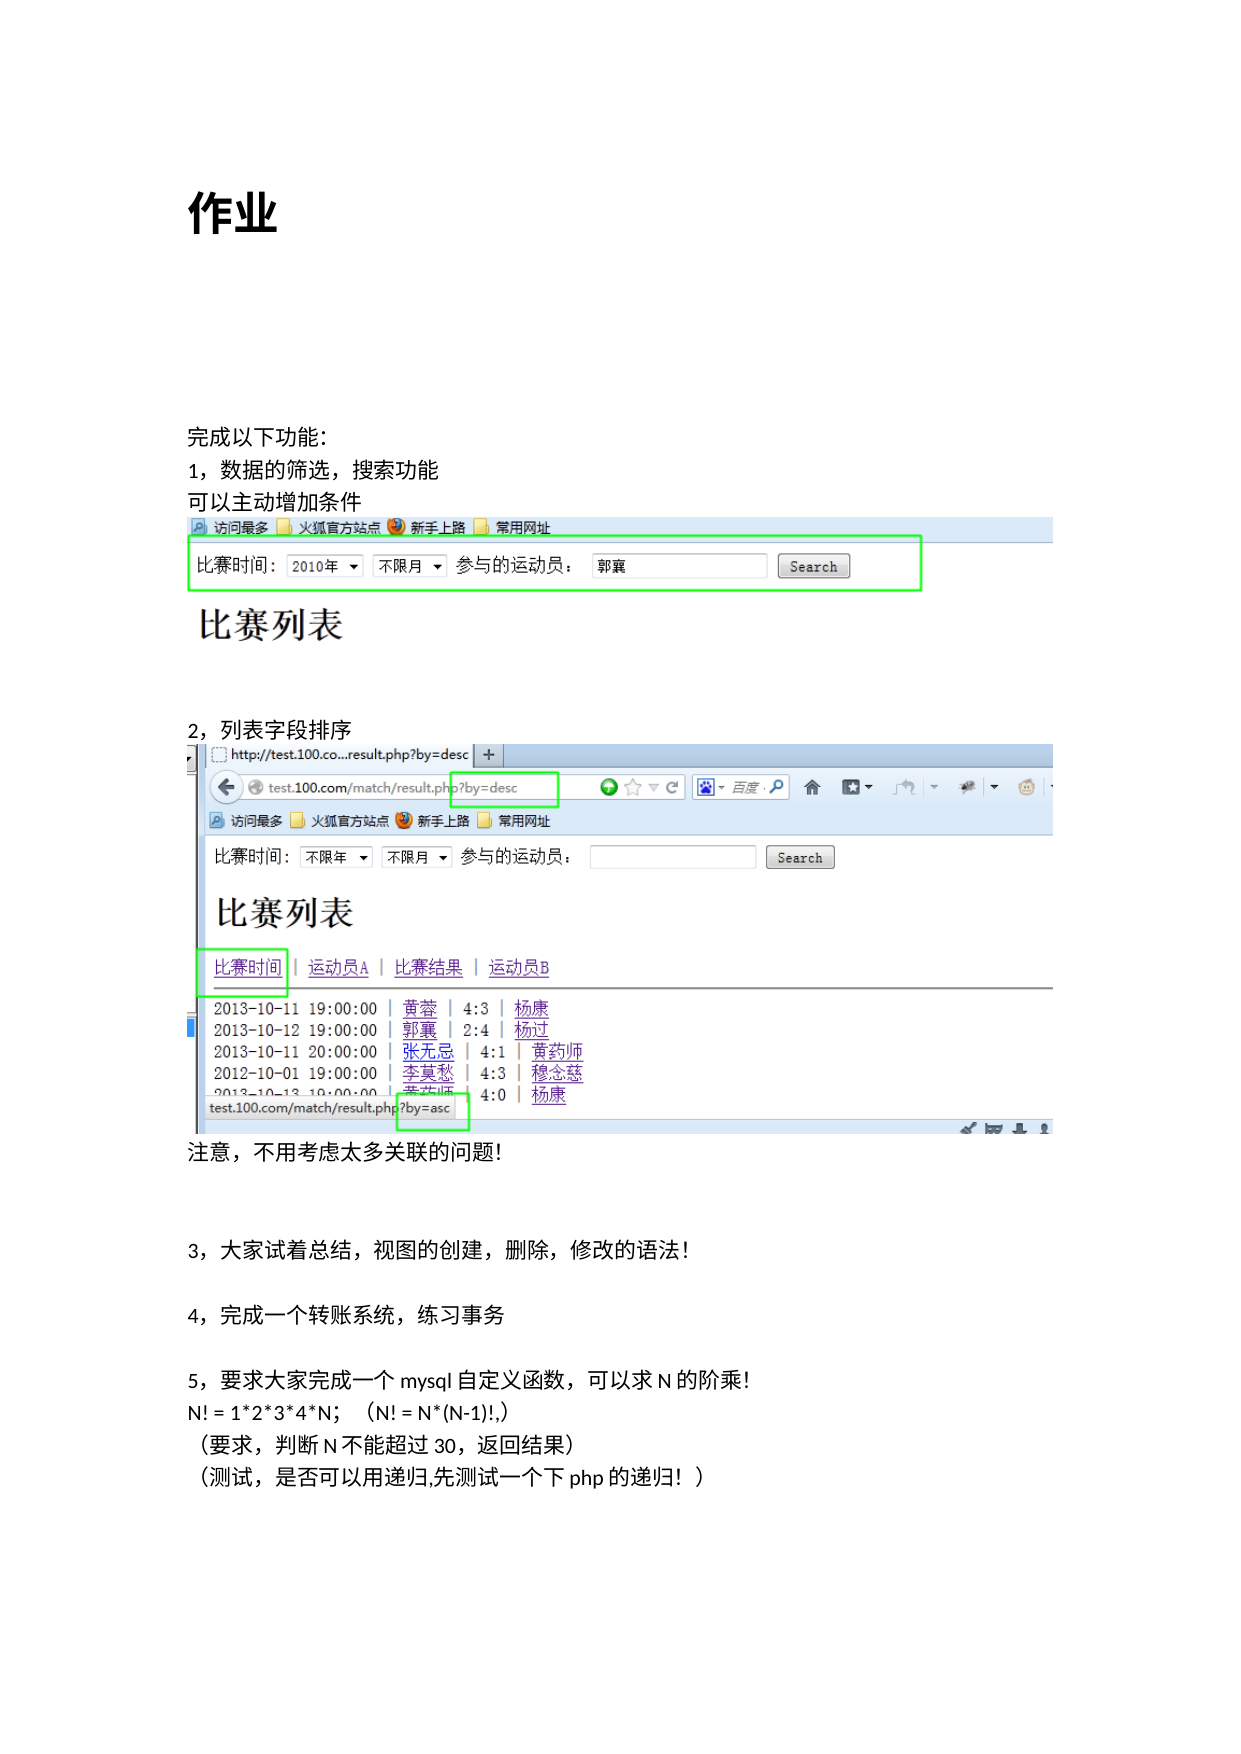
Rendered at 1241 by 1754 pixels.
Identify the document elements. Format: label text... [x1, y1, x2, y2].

text （要求，判断N不能超过30，返回结果） [187, 1427, 1053, 1460]
text 1，数据的筛选，搜索功能 [187, 452, 1053, 485]
subtitle 作业 [187, 162, 1053, 259]
text （测试，是否可以用递归,先测试一个下php的递归！） [187, 1460, 1053, 1492]
picture [187, 744, 1053, 1134]
text 5，要求大家完成一个mysql自定义函数，可以求N的阶乘！ [187, 1362, 1053, 1395]
text 可以主动增加条件 [187, 485, 1053, 517]
text N! = 1*2*3*4*N；（N! = N*(N-1)!,） [187, 1395, 1053, 1427]
text 4，完成一个转账系统，练习事务 [187, 1297, 1053, 1330]
text 3，大家试着总结，视图的创建，删除，修改的语法！ [187, 1232, 1053, 1265]
text 2，列表字段排序 [187, 712, 1053, 744]
picture [187, 517, 1053, 657]
text 完成以下功能： [187, 420, 1053, 452]
text 注意，不用考虑太多关联的问题！ [187, 1135, 1053, 1167]
